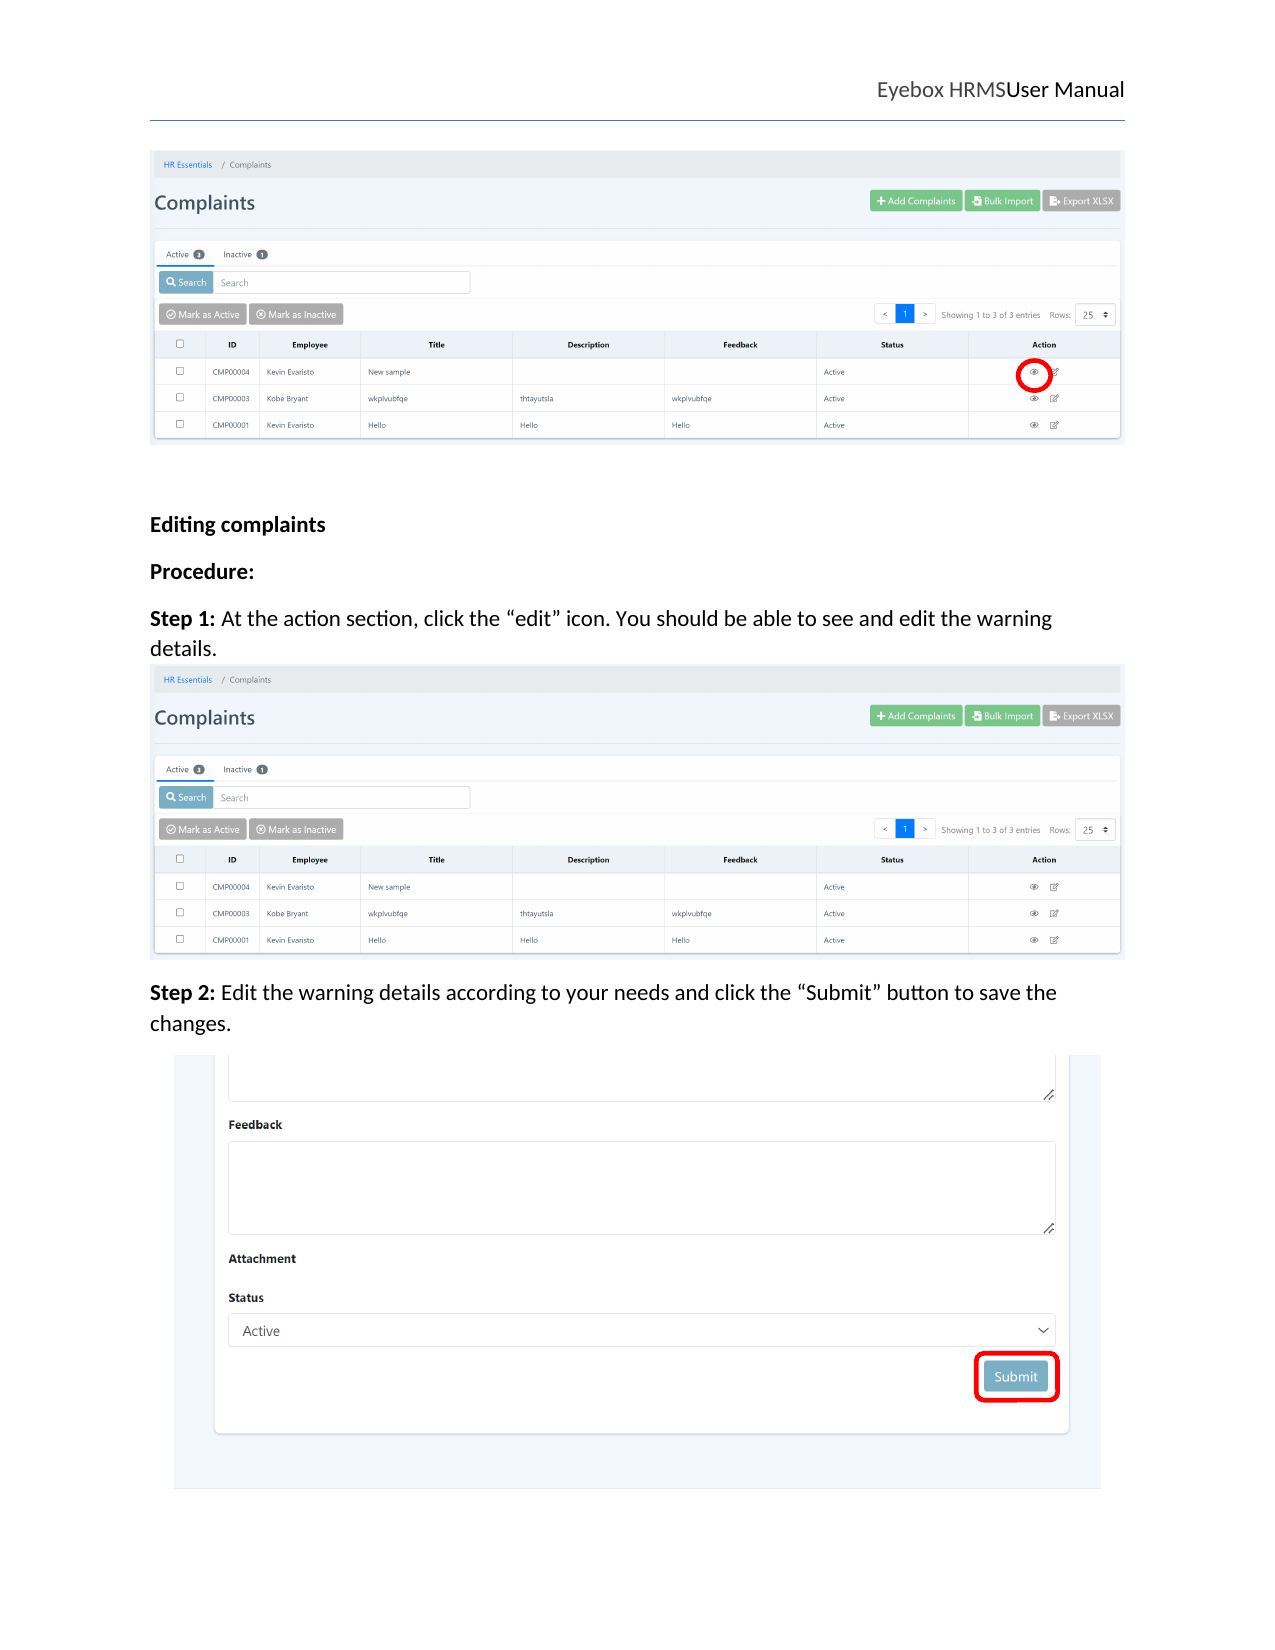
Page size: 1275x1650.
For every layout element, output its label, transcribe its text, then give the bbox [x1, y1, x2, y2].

text Step 1: At the action section, click the “edit” icon. You should be able to see and edit the warning details. [150, 604, 1125, 664]
text Step 2: Edit the warning details according to your needs and click the “Submit” button to save the changes. [150, 978, 1125, 1037]
picture [150, 150, 1125, 445]
picture [150, 664, 1125, 960]
text Procedure: [150, 557, 1125, 586]
picture [173, 1055, 1102, 1491]
text Editing complaints [150, 511, 1125, 539]
